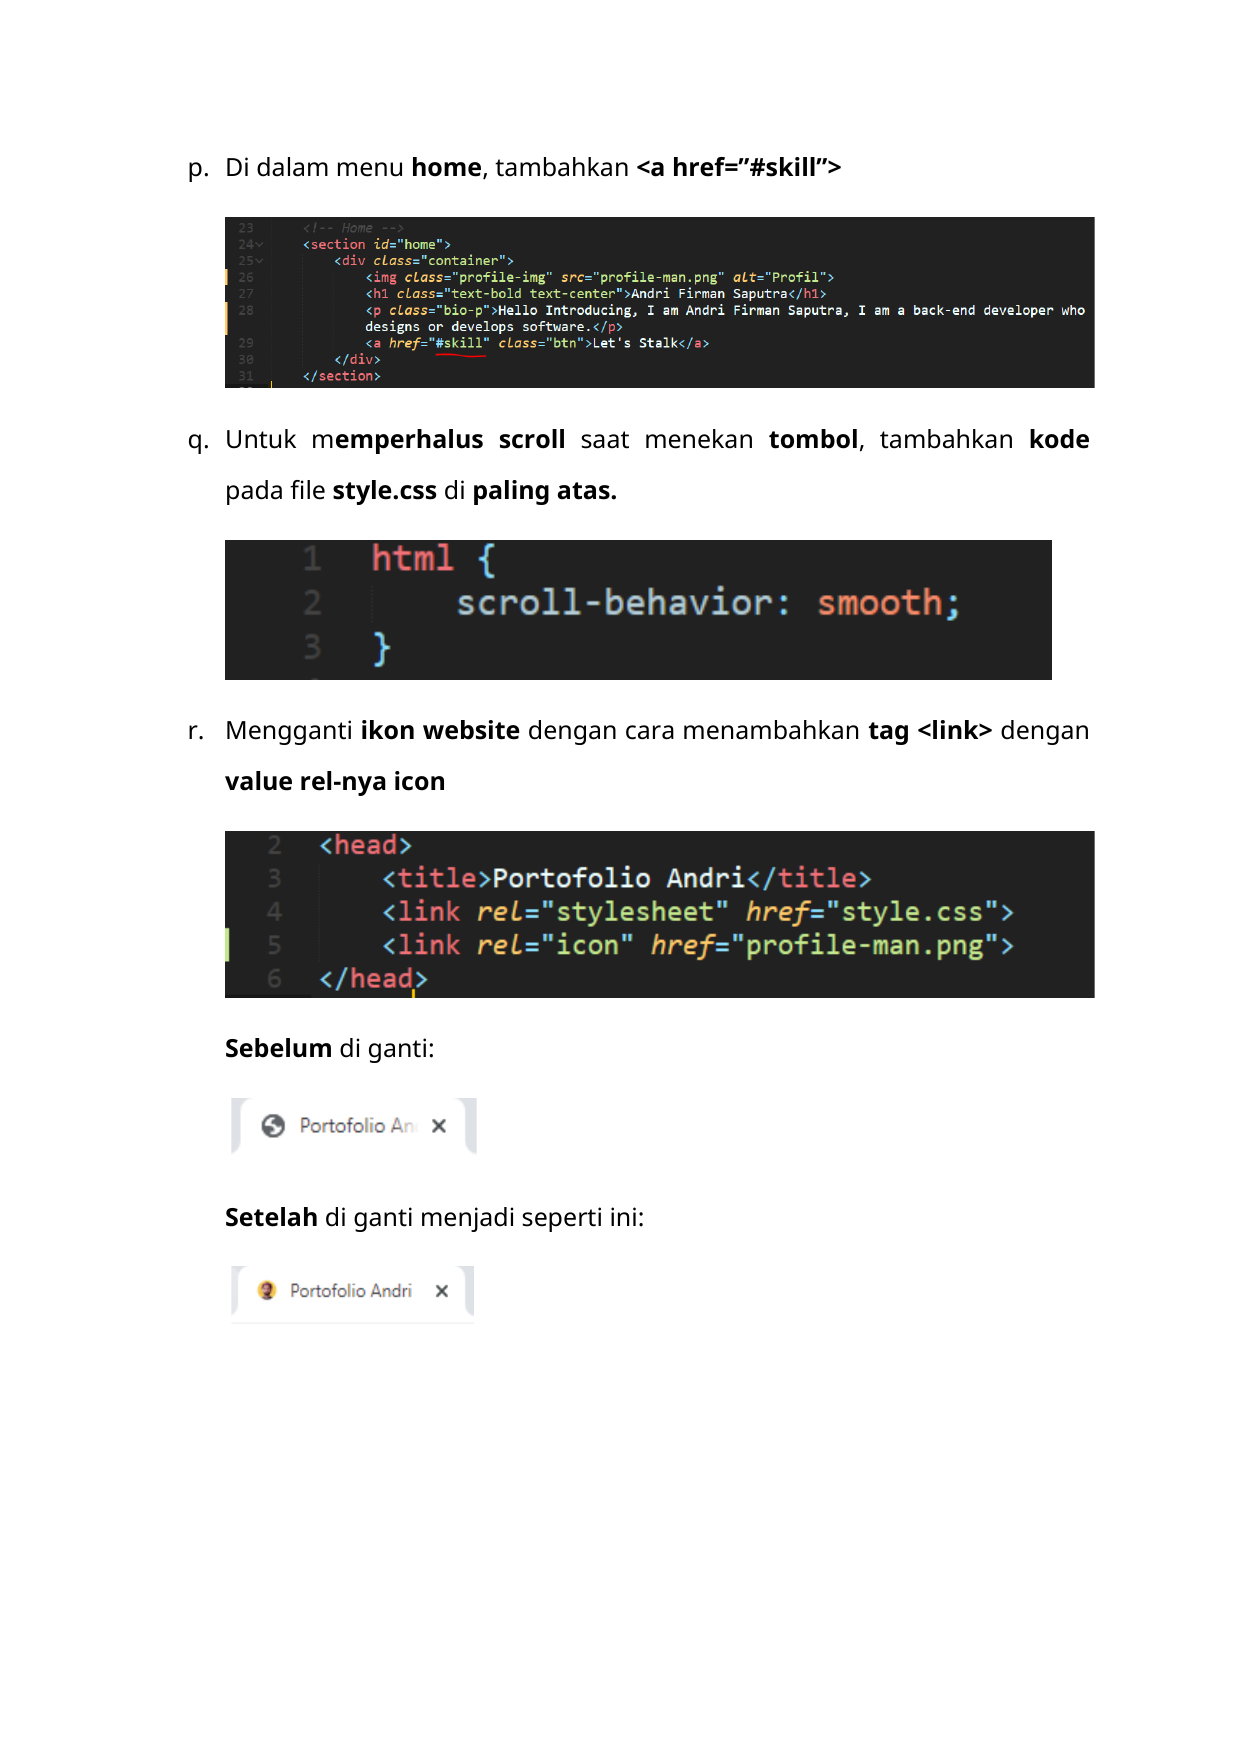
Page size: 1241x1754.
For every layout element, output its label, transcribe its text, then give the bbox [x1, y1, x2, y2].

list Mengganti ikon website dengan cara menambahkan tag <link> dengan value rel-nya icon [187, 713, 1090, 798]
list Untuk memperhalus scroll saat menekan tombol, tambahkan kode pada file style.css di paling atas. [187, 421, 1090, 506]
list Setelah di ganti menjadi seperti ini: [225, 1199, 1090, 1233]
picture [225, 540, 1052, 680]
picture [231, 1098, 477, 1166]
picture [231, 1266, 474, 1324]
list Di dalam menu home, tambahkan <a href=”#skill”> [187, 150, 1090, 184]
list Sebelum di ganti: [225, 1031, 1090, 1065]
picture [225, 217, 1095, 388]
picture [225, 831, 1095, 998]
